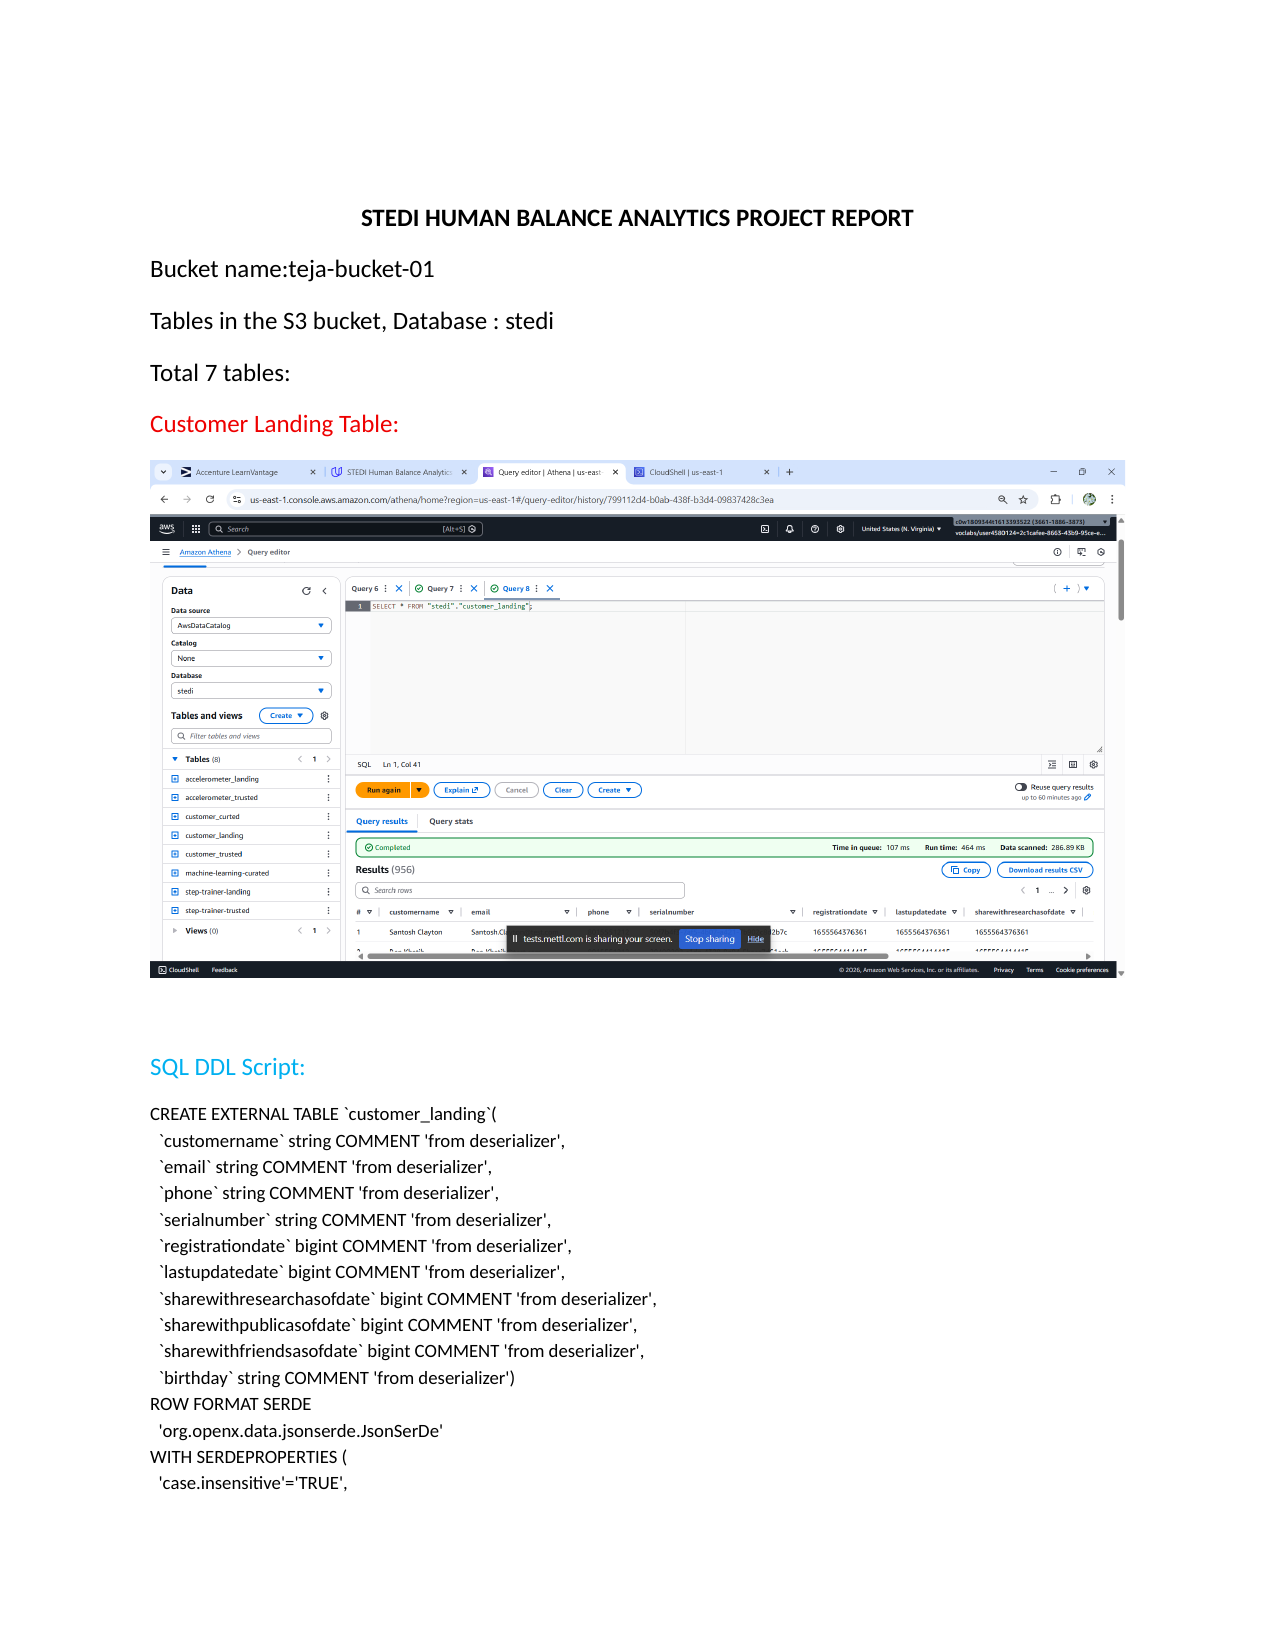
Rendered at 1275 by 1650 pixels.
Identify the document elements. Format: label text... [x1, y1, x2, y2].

text `sharewithfriendsasofdate` bigint COMMENT 'from deserializer', [150, 1340, 1125, 1363]
text 'org.openx.data.jsonserde.JsonSerDe' [150, 1419, 1125, 1442]
picture [150, 460, 1125, 978]
text `email` string COMMENT 'from deserializer', [150, 1155, 1125, 1178]
text Total 7 tables: [150, 357, 1125, 387]
text SQL DDL Script: [150, 1051, 1125, 1081]
text `sharewithpublicasofdate` bigint COMMENT 'from deserializer', [150, 1313, 1125, 1336]
text ROW FORMAT SERDE [150, 1392, 1125, 1415]
text `lastupdatedate` bigint COMMENT 'from deserializer', [150, 1261, 1125, 1283]
text Customer Landing Table: [150, 408, 1125, 439]
text `phone` string COMMENT 'from deserializer', [150, 1182, 1125, 1204]
text 'case.insensitive'='TRUE', [150, 1471, 1125, 1494]
text WITH SERDEPROPERTIES ( [150, 1445, 1125, 1468]
text `registrationdate` bigint COMMENT 'from deserializer', [150, 1234, 1125, 1257]
text Bucket name:teja-bucket-01 [150, 253, 1125, 284]
text Tables in the S3 bucket, Database : stedi [150, 305, 1125, 336]
text `sharewithresearchasofdate` bigint COMMENT 'from deserializer', [150, 1287, 1125, 1310]
text `customername` string COMMENT 'from deserializer', [150, 1129, 1125, 1152]
text CREATE EXTERNAL TABLE `customer_landing`( [150, 1102, 1125, 1125]
text `serialnumber` string COMMENT 'from deserializer', [150, 1208, 1125, 1231]
text `birthday` string COMMENT 'from deserializer') [150, 1366, 1125, 1389]
text STEDI HUMAN BALANCE ANALYTICS PROJECT REPORT [150, 202, 1125, 232]
